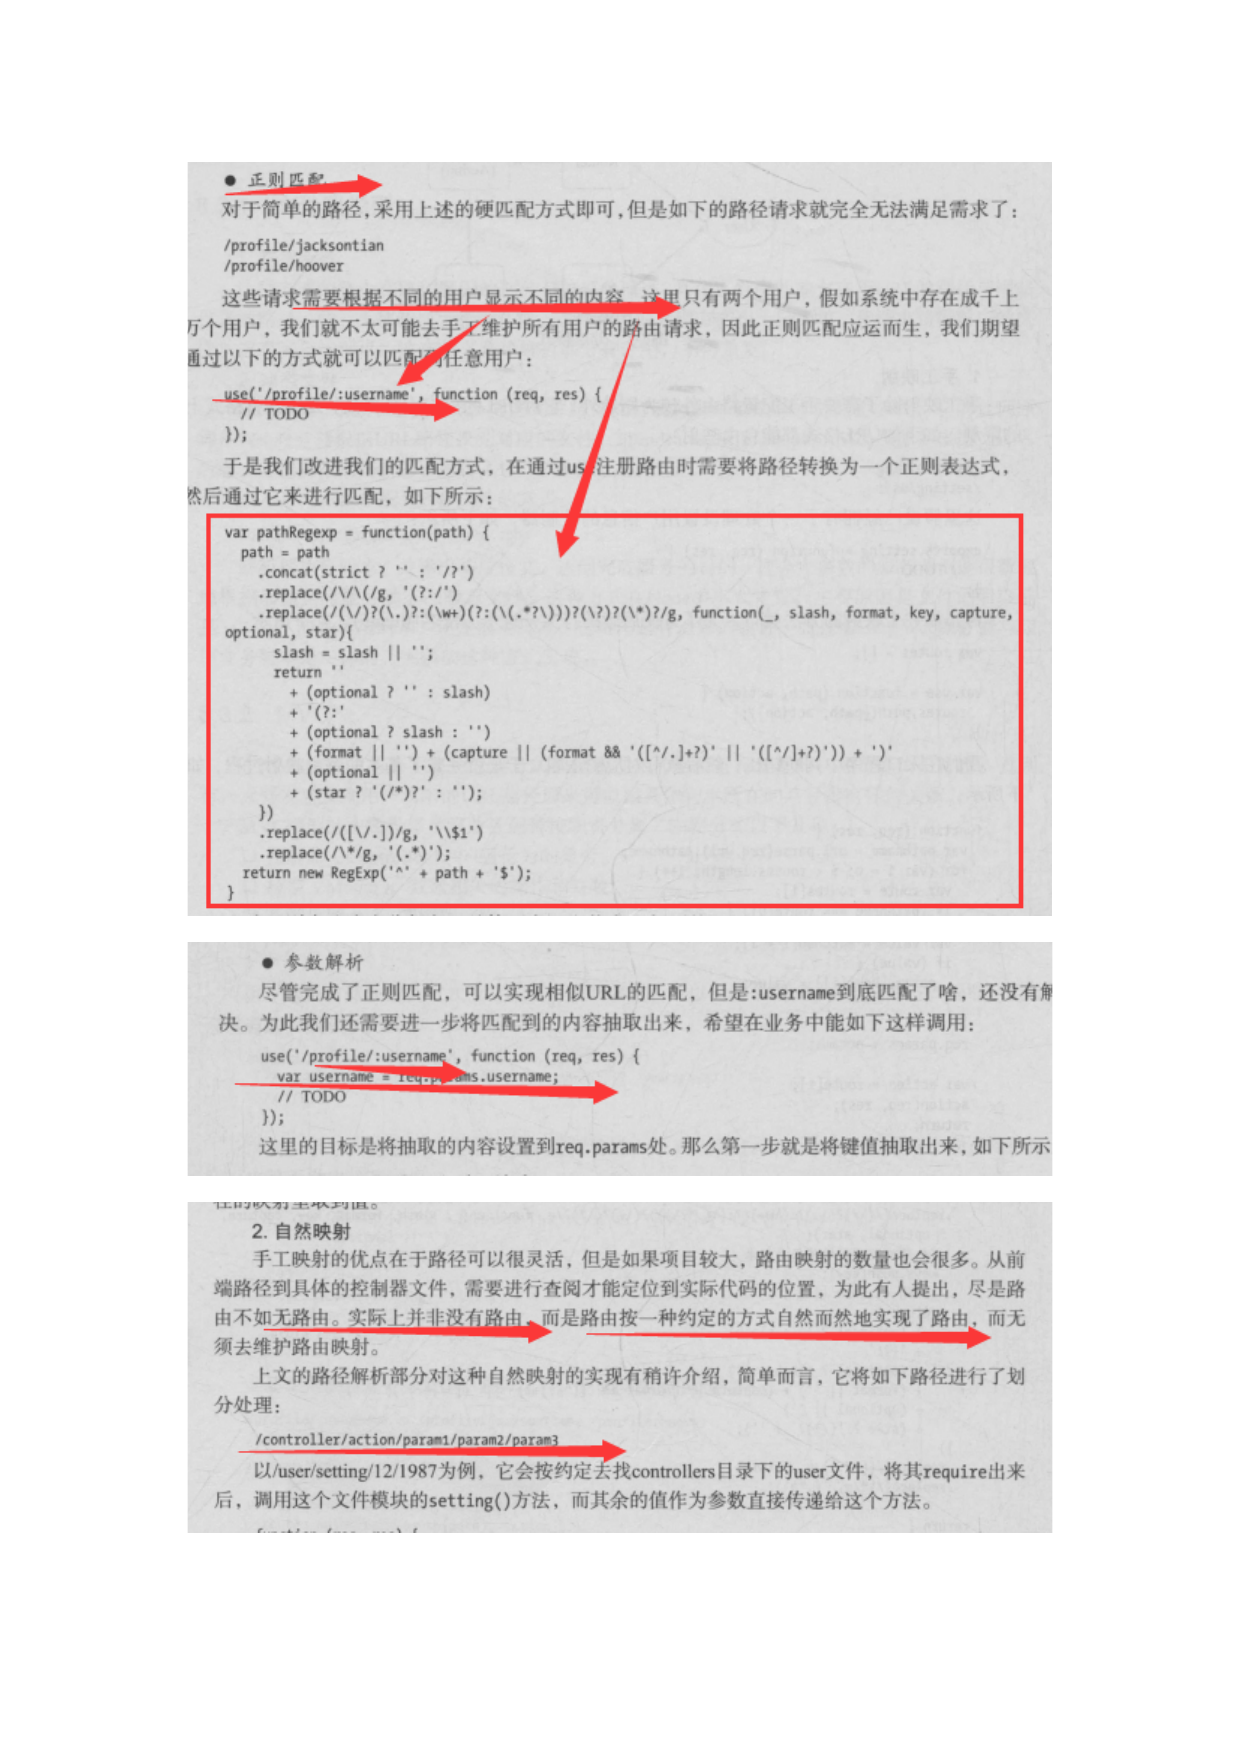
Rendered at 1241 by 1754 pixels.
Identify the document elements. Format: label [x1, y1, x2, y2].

picture [187, 942, 1053, 1176]
picture [187, 1202, 1053, 1533]
picture [187, 162, 1052, 916]
